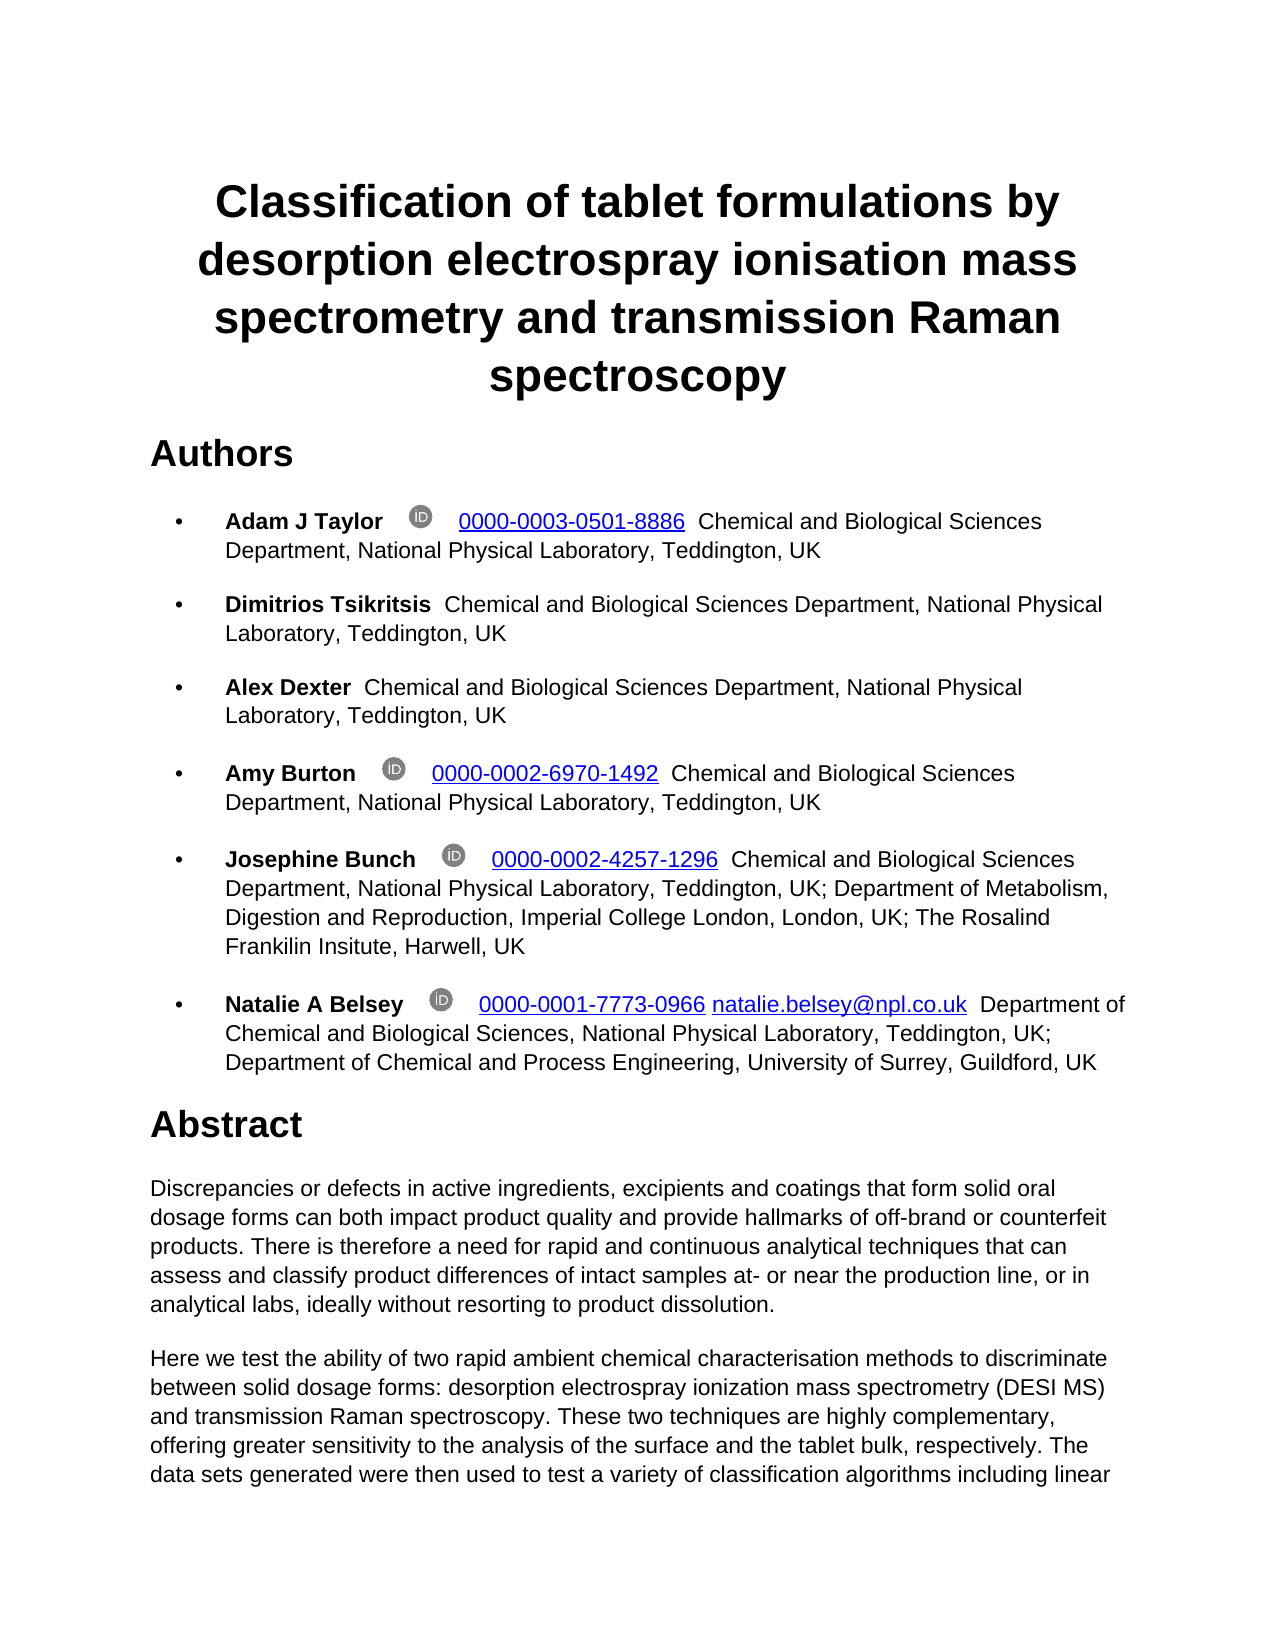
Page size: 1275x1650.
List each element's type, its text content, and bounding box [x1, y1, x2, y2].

subtitle Authors [150, 432, 1125, 475]
list Josephine Bunch 0000-0002-4257-1296 Chemical and Biological Sciences Department, National Physical Laboratory, Teddington, UK; Department of Metabolism, Digestion and Reproduction, Imperial College London, London, UK; The Rosalind Frankilin Insitute, Harwell, UK [175, 843, 1125, 959]
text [150, 1345, 1125, 1487]
text Discrepancies or defects in active ingredients, excipients and coatings that form solid oral dosage forms can both impact product quality and provide hallmarks of off-brand or counterfeit products. There is therefore a need for rapid and continuous analytical techniques that can assess and classify product differences of intact samples at- or near the production line, or in analytical labs, ideally without resorting to product dissolution. [150, 1175, 1125, 1317]
list Alex Dexter Chemical and Biological Sciences Department, National Physical Laboratory, Teddington, UK [175, 673, 1125, 729]
subtitle Abstract [150, 1103, 1125, 1146]
title Classification of tablet formulations by desorption electrospray ionisation mass spectrometry and transmission Raman spectroscopy [150, 175, 1125, 401]
list Amy Burton 0000-0002-6970-1492 Chemical and Biological Sciences Department, National Physical Laboratory, Teddington, UK [175, 756, 1125, 815]
list Natalie A Belsey 0000-0001-7773-0966 natalie.belsey@npl.co.uk Department of Chemical and Biological Sciences, National Physical Laboratory, Teddington, UK; Department of Chemical and Process Engineering, University of Surrey, Guildford, UK [175, 987, 1125, 1075]
list Dimitrios Tsikritsis Chemical and Biological Sciences Department, National Physical Laboratory, Teddington, UK [175, 591, 1125, 646]
list Adam J Taylor 0000-0003-0501-8886 Chemical and Biological Sciences Department, National Physical Laboratory, Teddington, UK [175, 504, 1125, 563]
